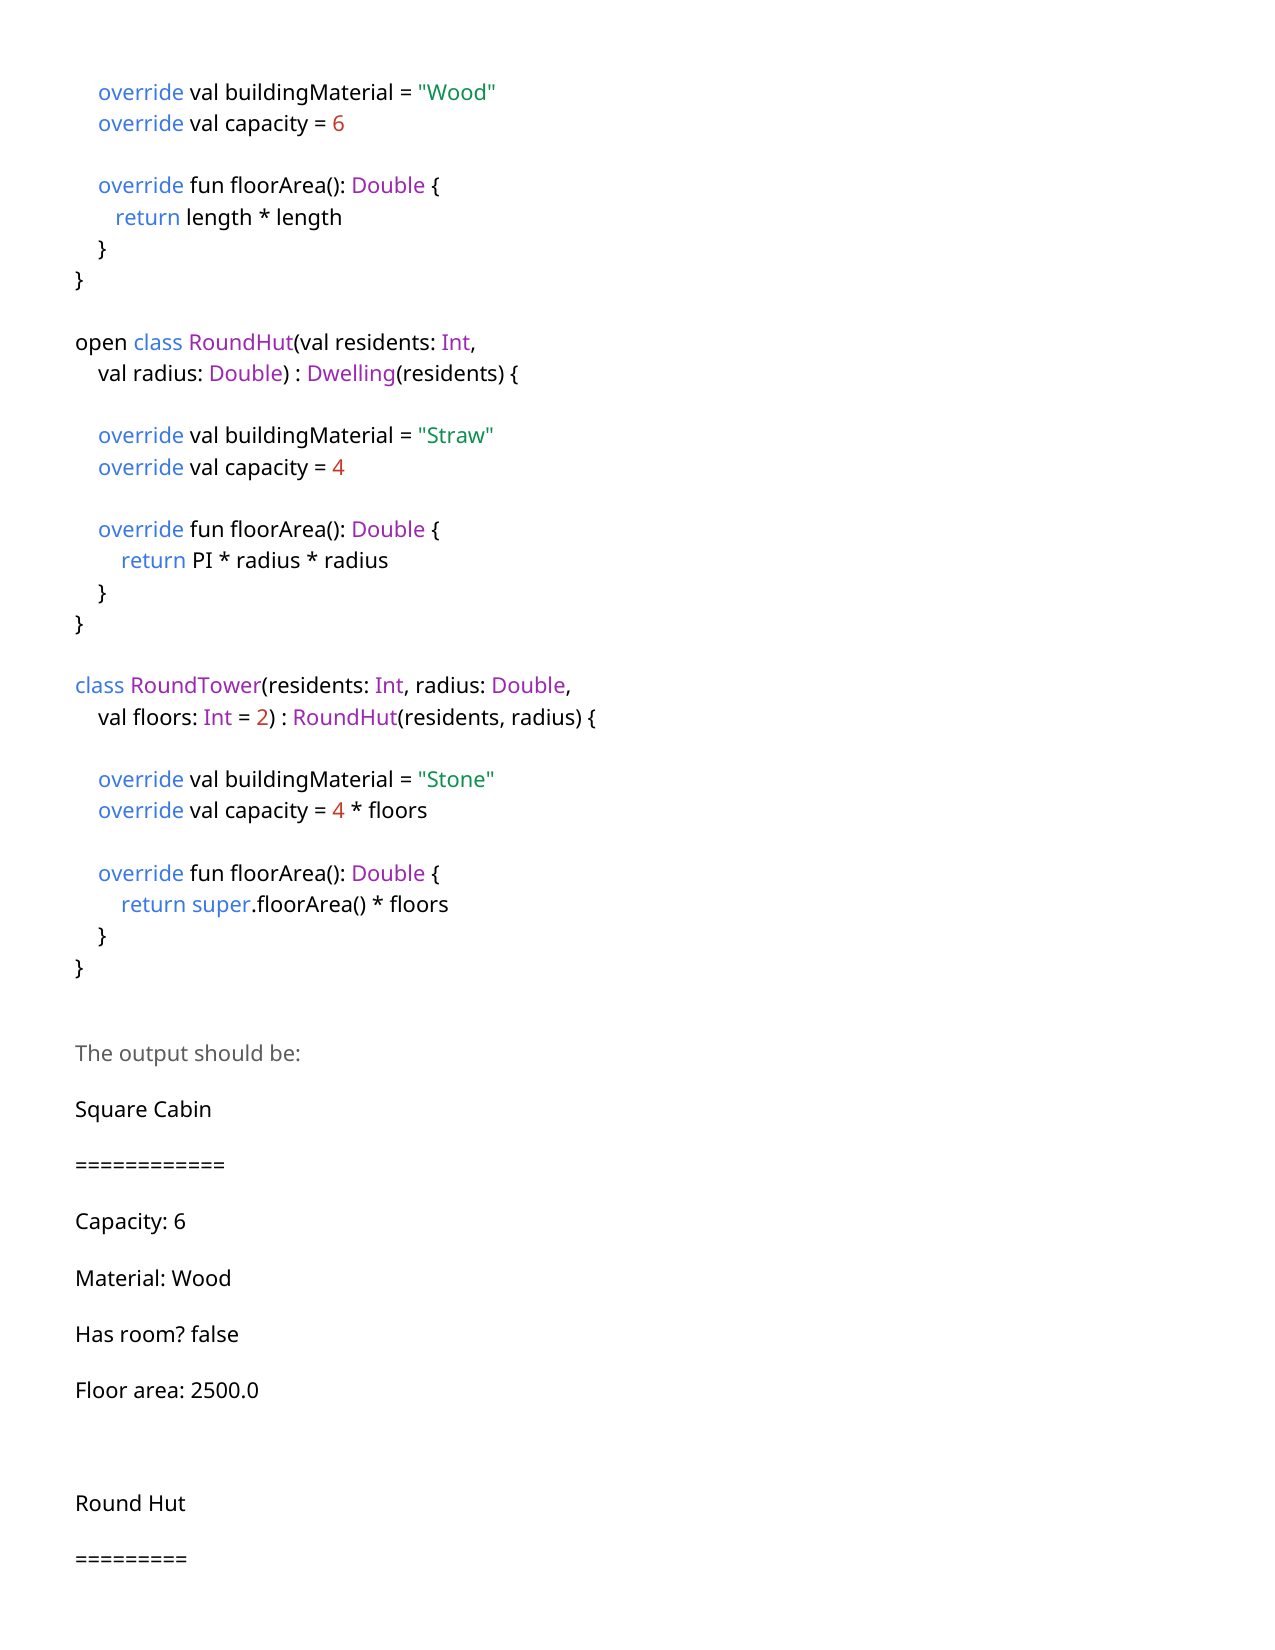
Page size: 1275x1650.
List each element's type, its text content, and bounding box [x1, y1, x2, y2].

text Has room? false [75, 1317, 1200, 1348]
text Round Hut [75, 1486, 1200, 1517]
text Floor area: 2500.0 [75, 1373, 1200, 1405]
text Square Cabin [75, 1092, 1200, 1123]
text ========= [75, 1542, 1200, 1573]
text Capacity: 6 [75, 1205, 1200, 1236]
text The output should be: [75, 1037, 1200, 1067]
text ============ [75, 1148, 1200, 1180]
text Material: Wood [75, 1261, 1200, 1292]
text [75, 75, 1200, 1012]
